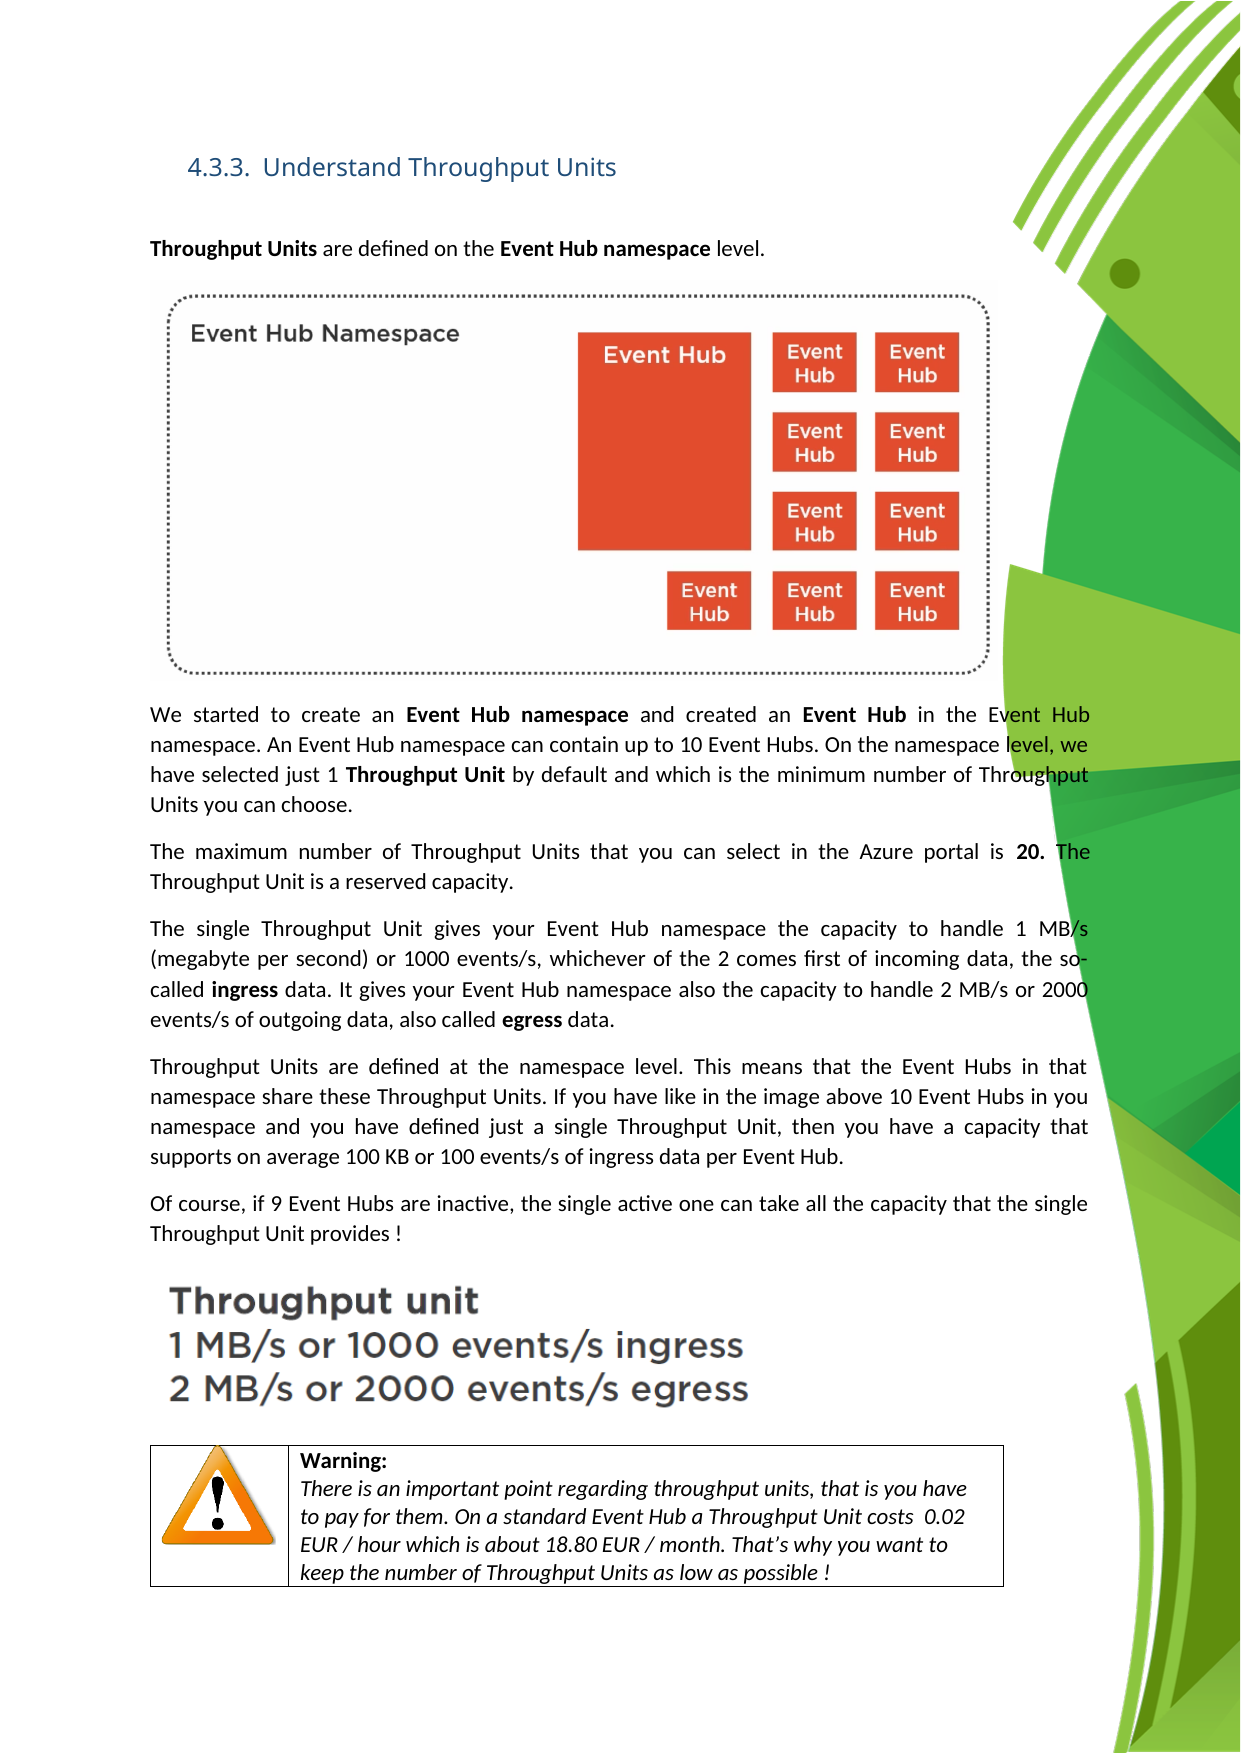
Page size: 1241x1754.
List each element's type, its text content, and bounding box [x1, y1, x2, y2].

text Throughput Units are defined at the namespace level. This means that the Event Hubs in that namespace share these Throughput Units. If you have like in the image above 10 Event Hubs in you namespace and you have defined just a single Throughput Unit, then you have a capacity that supports on average 100 KB or 100 events/s of ingress data per Event Hub. [150, 1052, 1090, 1170]
text The single Throughput Unit gives your Event Hub namespace the capacity to handle 1 MB/s (megabyte per second) or 1000 events/s, whichever of the 2 comes first of incoming data, the so-called ingress data. It gives your Event Hub namespace also the capacity to handle 2 MB/s or 2000 events/s of outgoing data, also called egress data. [150, 914, 1090, 1033]
text Of course, if 9 Event Hubs are inactive, the single active one can take all the capacity that the single Throughput Unit provides ! [150, 1189, 1090, 1247]
picture [150, 1, 1241, 1753]
text Throughput Units are defined on the Event Hub namespace level. [150, 234, 1090, 262]
picture [150, 1266, 757, 1426]
table_header Warning: There is an important point regarding throughput units, that is you have to pay for them. On a standard Event Hub a Throughput Unit costs 0.02 EUR / hour which is about 18.80 EUR / month. That’s why you want to keep the number of Throughput Units as low as possible ! [289, 1446, 1003, 1586]
subtitle Understand Throughput Units [187, 150, 1090, 184]
text The maximum number of Throughput Units that you can select in the Azure portal is 20. The Throughput Unit is a reserved capacity. [150, 837, 1090, 895]
text We started to create an Event Hub namespace and created an Event Hub in the Event Hub namespace. An Event Hub namespace can contain up to 10 Event Hubs. On the namespace level, we have selected just 1 Throughput Unit by default and which is the minimum number of Throughput Units you can choose. [150, 700, 1090, 818]
table_header [151, 1446, 288, 1586]
picture [161, 1445, 276, 1545]
